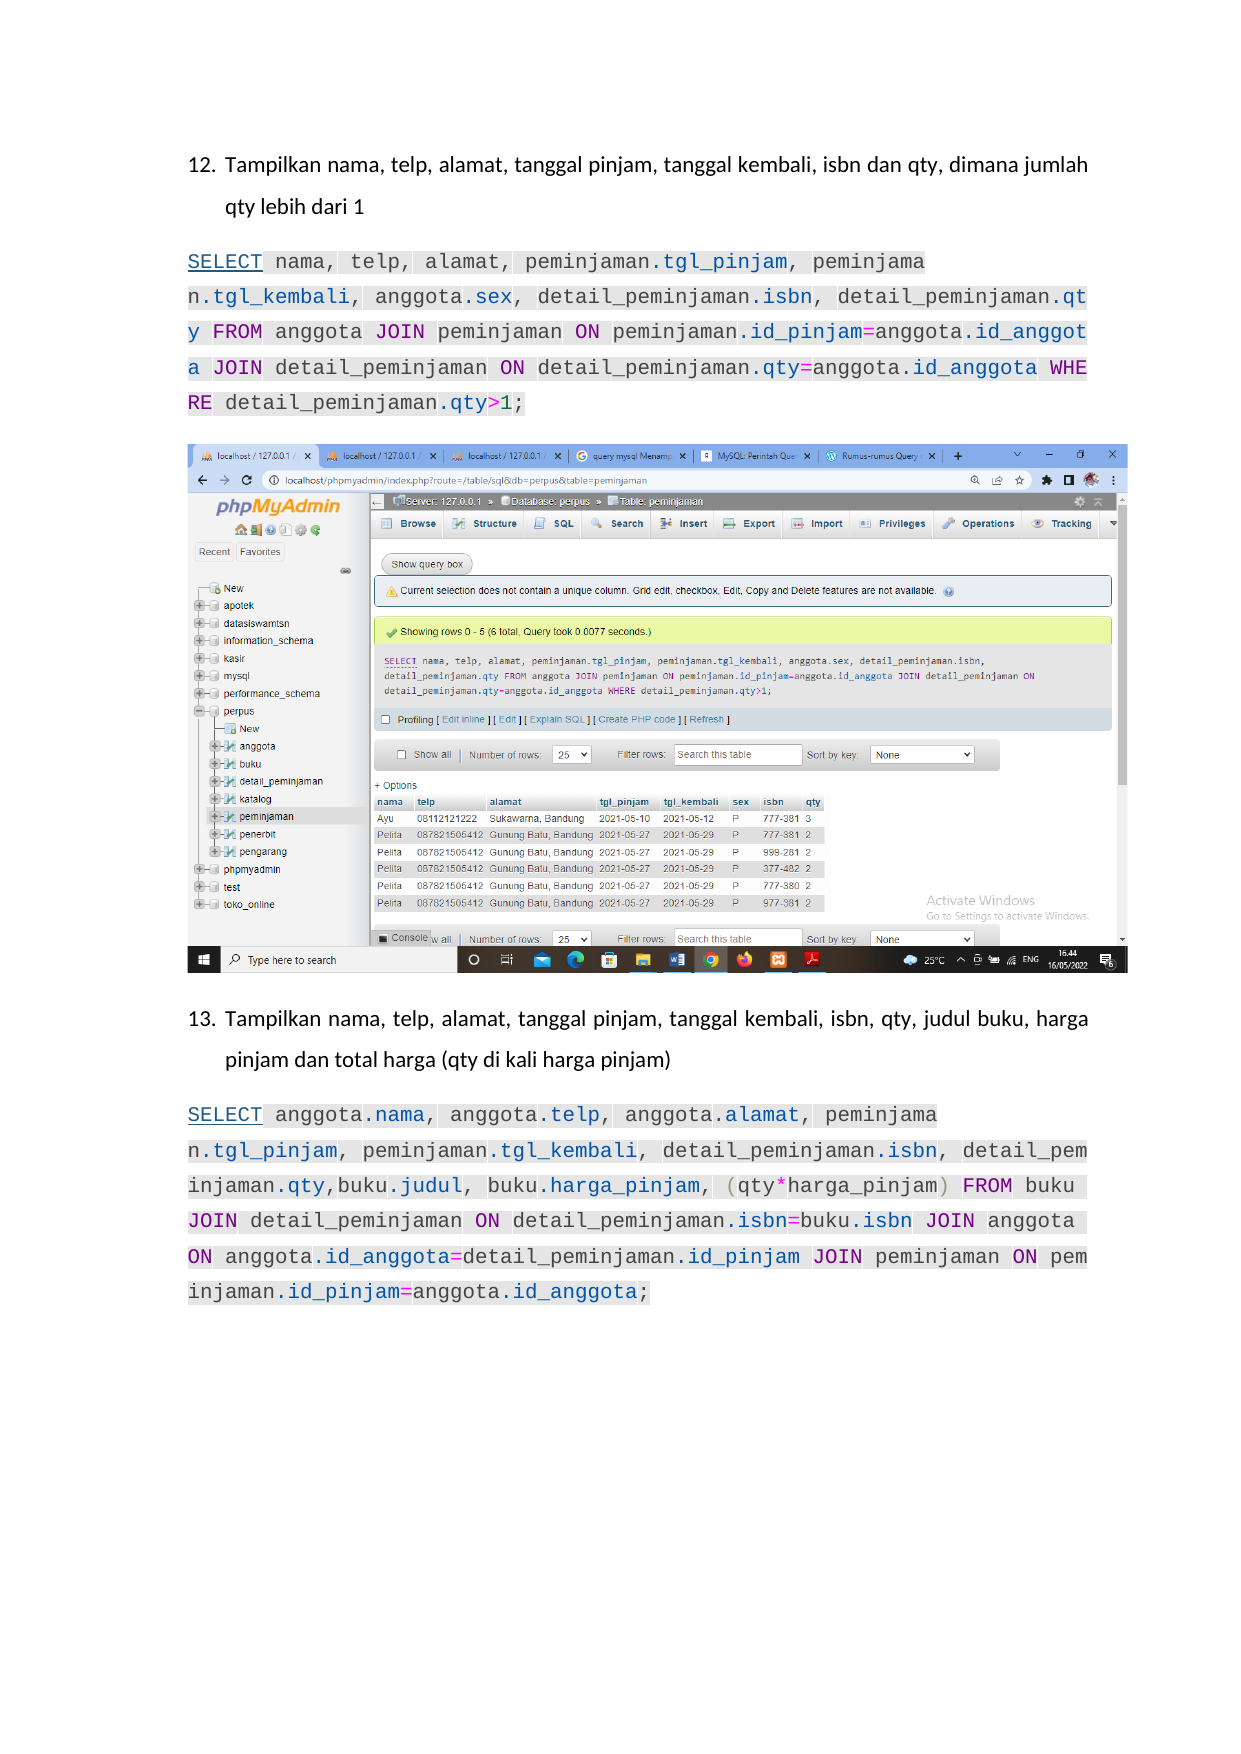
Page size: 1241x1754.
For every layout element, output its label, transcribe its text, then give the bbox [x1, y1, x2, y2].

list Tampilkan nama, telp, alamat, tanggal pinjam, tanggal kembali, isbn, qty, judul buku, harga pinjam dan total harga (qty di kali harga pinjam) [187, 1004, 1090, 1074]
text SELECT nama, telp, alamat, peminjaman.tgl_pinjam, peminjaman.tgl_kembali, anggota.sex, detail_peminjaman.isbn, detail_peminjaman.qty FROM anggota JOIN peminjaman ON peminjaman.id_pinjam=anggota.id_anggota JOIN detail_peminjaman ON detail_peminjaman.qty=anggota.id_anggota WHERE detail_peminjaman.qty>1; [187, 251, 1090, 416]
text SELECT anggota.nama, anggota.telp, anggota.alamat, peminjaman.tgl_pinjam, peminjaman.tgl_kembali, detail_peminjaman.isbn, detail_peminjaman.qty,buku.judul, buku.harga_pinjam, (qty*harga_pinjam) FROM buku JOIN detail_peminjaman ON detail_peminjaman.isbn=buku.isbn JOIN anggota ON anggota.id_anggota=detail_peminjaman.id_pinjam JOIN peminjaman ON peminjaman.id_pinjam=anggota.id_anggota; [187, 1104, 1090, 1305]
picture [187, 444, 1128, 973]
list Tampilkan nama, telp, alamat, tanggal pinjam, tanggal kembali, isbn dan qty, dimana jumlah qty lebih dari 1 [187, 150, 1090, 220]
